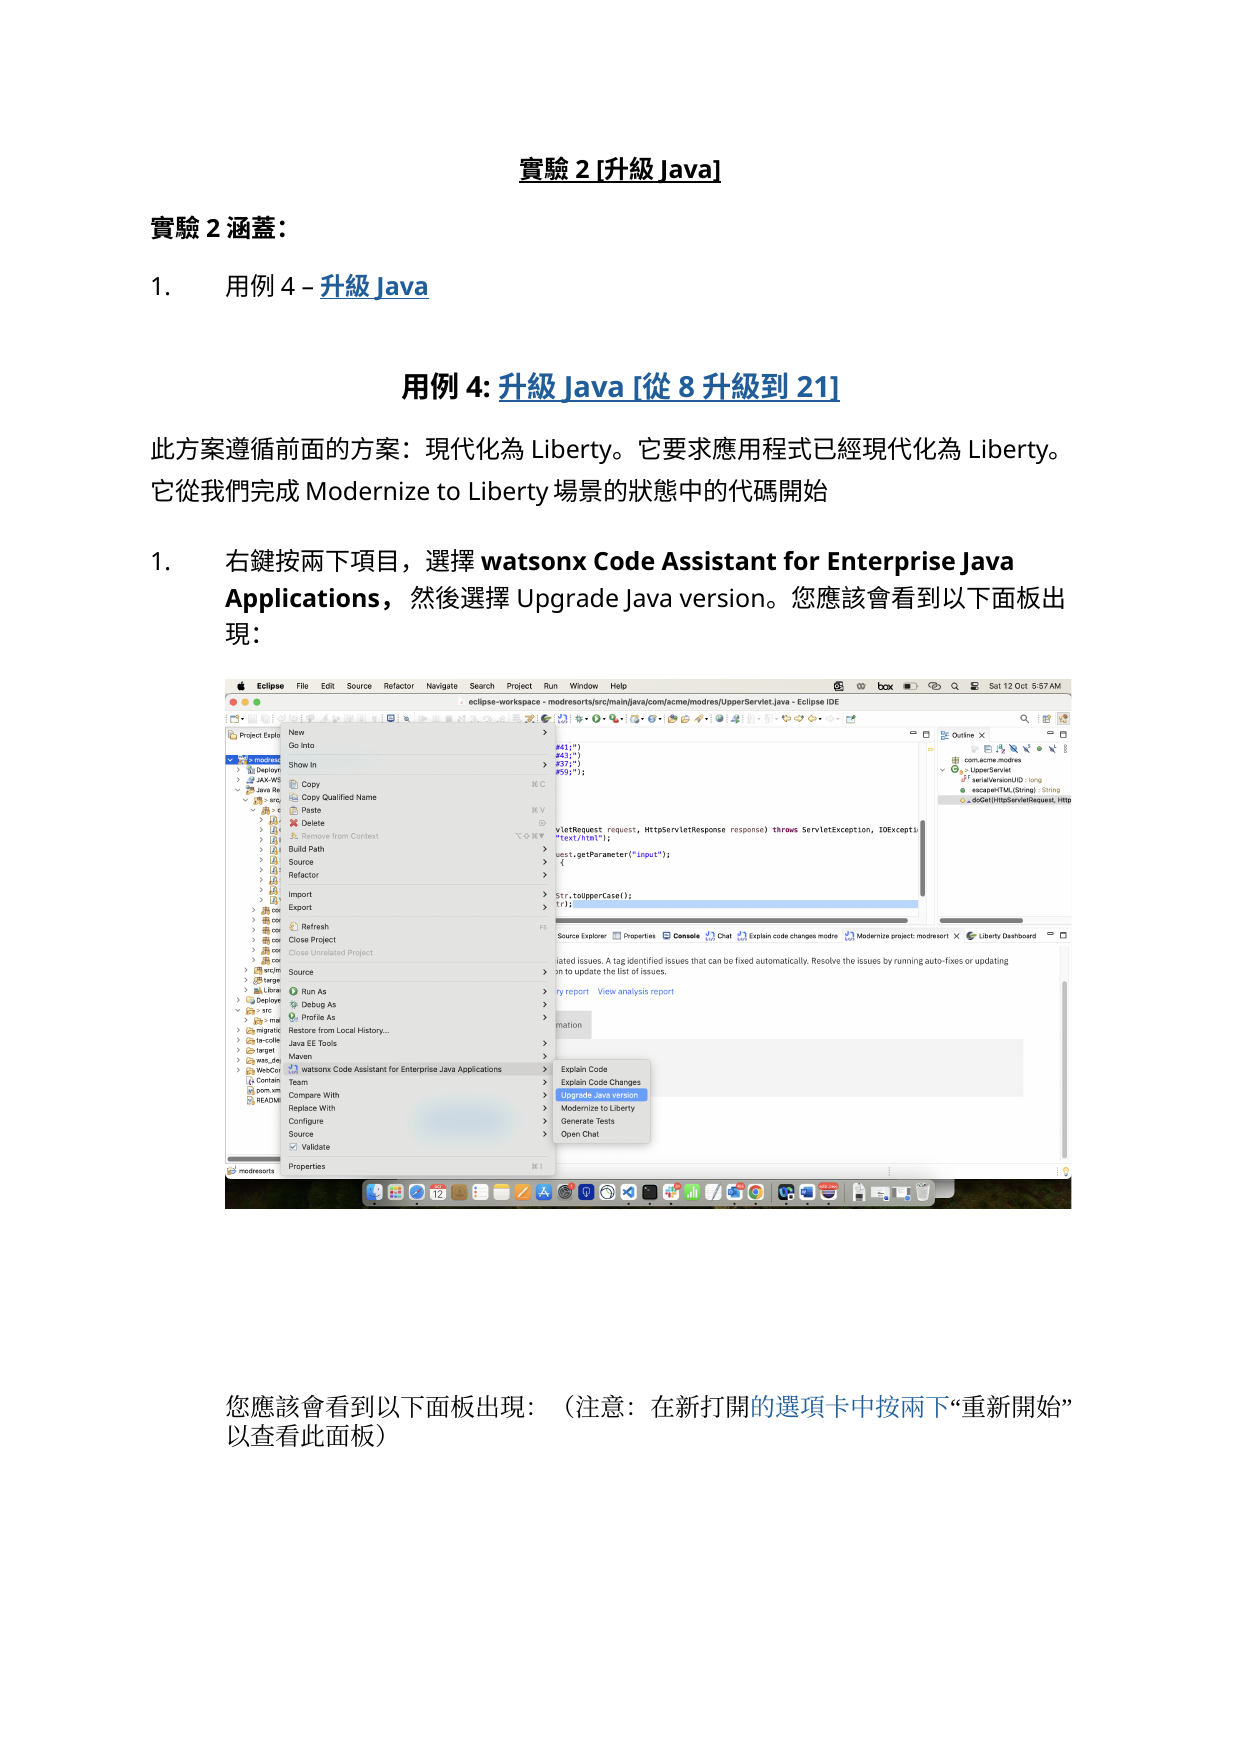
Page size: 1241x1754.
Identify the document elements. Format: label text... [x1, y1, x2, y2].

text 您應該會看到以下面板出現：（注意：在新打開的選項卡中按兩下“重新開始”以查看此面板） [225, 1393, 1090, 1451]
text 實驗 2 涵蓋： [150, 208, 1090, 244]
picture [225, 679, 1072, 1209]
text 此方案遵循前面的方案：現代化為 Liberty。它要求應用程式已經現代化為 Liberty。它從我們完成Modernize to Liberty場景的狀態中的代碼開始 [150, 429, 1090, 507]
text 實驗 2 [升級 Java] [150, 150, 1090, 186]
list 右鍵按兩下項目，選擇 watsonx Code Assistant for Enterprise Java Applications， 然後選擇 Upgrade Java version。您應該會看到以下面板出現： [150, 542, 1090, 651]
list 用例 4 – 升級 Java [150, 267, 1090, 342]
text 用例 4: 升級 Java [從 8 升級到 21] [150, 364, 1090, 406]
